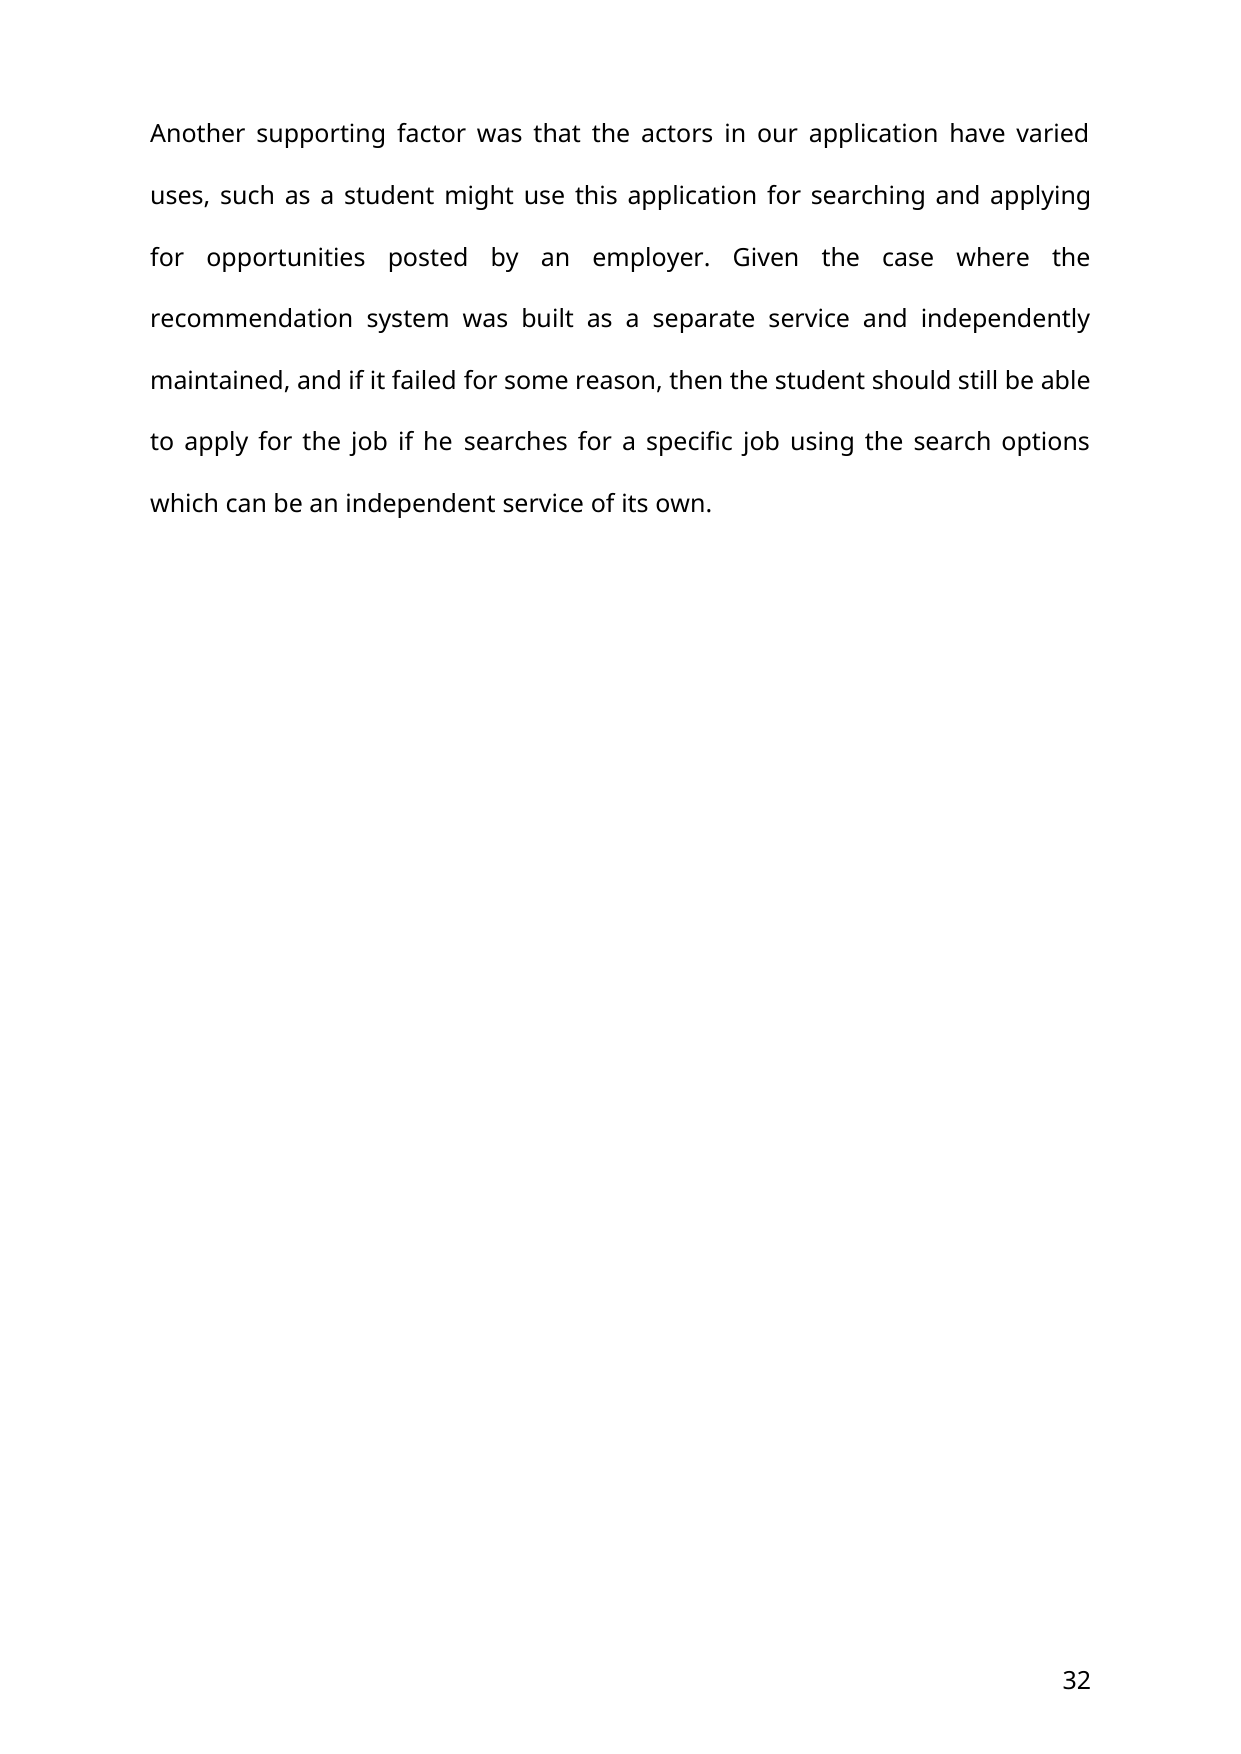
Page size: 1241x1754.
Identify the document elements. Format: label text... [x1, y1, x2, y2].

text Another supporting factor was that the actors in our application have varied uses, such as a student might use this application for searching and applying for opportunities posted by an employer. Given the case where the recommendation system was built as a separate service and independently maintained, and if it failed for some reason, then the student should still be able to apply for the job if he searches for a specific job using the search options which can be an independent service of its own. [150, 116, 1091, 519]
